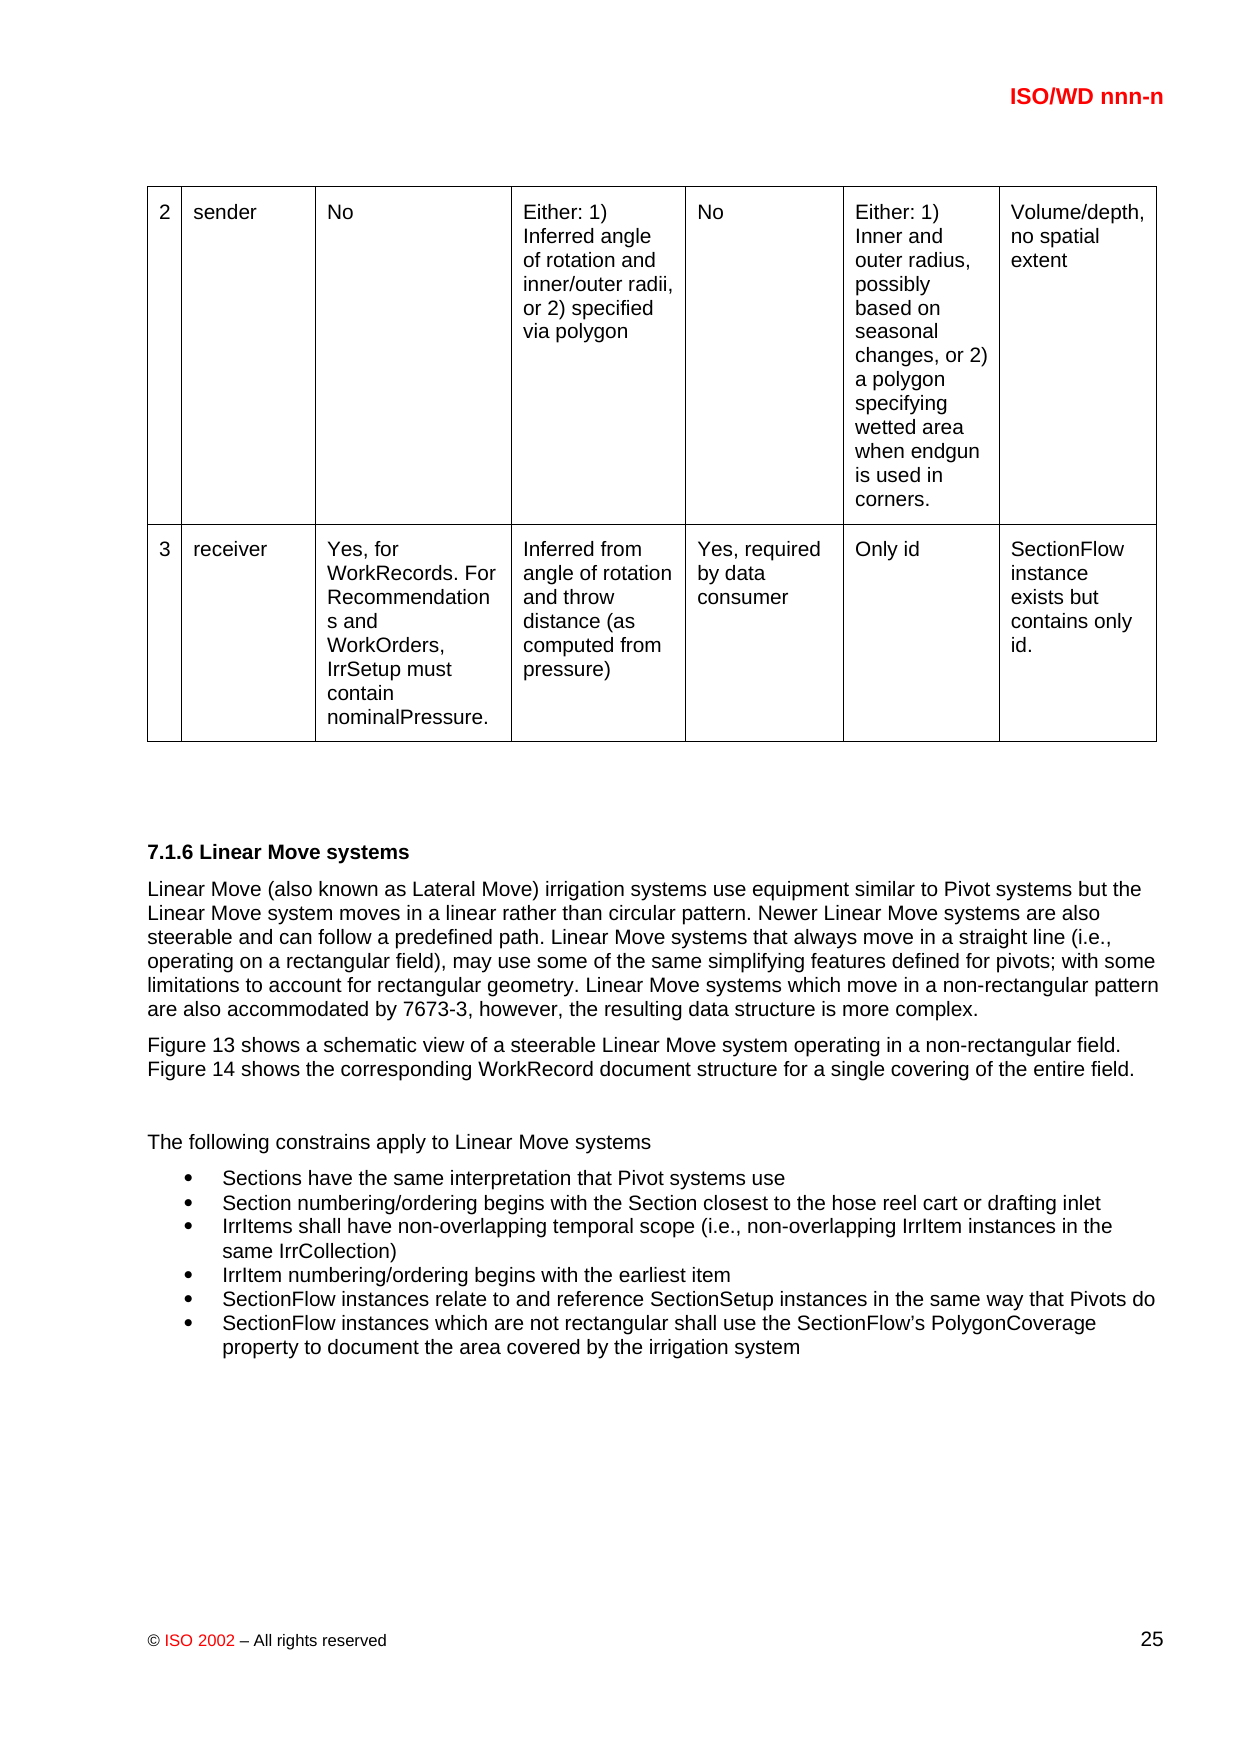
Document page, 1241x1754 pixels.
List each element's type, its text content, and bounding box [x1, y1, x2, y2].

table_cell Volume/depth, no spatial extent [1000, 187, 1156, 523]
table_cell sender [182, 187, 315, 523]
table_cell 3 [148, 525, 181, 741]
table_cell Only id [844, 525, 999, 741]
list Section numbering/ordering begins with the Section closest to the hose reel cart or drafting inlet [184, 1190, 1164, 1214]
list IrrItems shall have non-overlapping temporal scope (i.e., non-overlapping IrrItem instances in the same IrrCollection) [184, 1214, 1164, 1262]
table_cell Inferred from angle of rotation and throw distance (as computed from pressure) [512, 525, 685, 741]
table_cell Yes, for WorkRecords. For Recommendations and WorkOrders, IrrSetup must contain nominalPressure. [316, 525, 511, 741]
table_cell No [316, 187, 511, 523]
list Sections have the same interpretation that Pivot systems use [184, 1166, 1164, 1190]
table_cell No [686, 187, 843, 523]
text Linear Move (also known as Lateral Move) irrigation systems use equipment similar to Pivot systems but the Linear Move system moves in a linear rather than circular pattern. Newer Linear Move systems are also steerable and can follow a predefined path. Linear Move systems that always move in a straight line (i.e., operating on a rectangular field), may use some of the same simplifying features defined for pivots; with some limitations to account for rectangular geometry. Linear Move systems which move in a non-rectangular pattern are also accommodated by 7673-3, however, the resulting data structure is more complex. [147, 877, 1164, 1020]
table_cell Either: 1) Inferred angle of rotation and inner/outer radii, or 2) specified via polygon [512, 187, 685, 523]
table_cell Yes, required by data consumer [686, 525, 843, 741]
table_cell receiver [182, 525, 315, 741]
list SectionFlow instances relate to and reference SectionSetup instances in the same way that Pivots do [184, 1286, 1164, 1311]
list SectionFlow instances which are not rectangular shall use the SectionFlow’s PolygonCoverage property to document the area covered by the irrigation system [184, 1311, 1164, 1358]
table_cell SectionFlow instance exists but contains only id. [1000, 525, 1156, 741]
list IrrItem numbering/ordering begins with the earliest item [184, 1262, 1164, 1286]
text Figure 13 shows a schematic view of a steerable Linear Move system operating in a non-rectangular field. Figure 14 shows the corresponding WorkRecord document structure for a single covering of the entire field. [147, 1033, 1164, 1081]
subtitle 7.1.6 Linear Move systems [147, 840, 1164, 864]
text The following constrains apply to Linear Move systems [147, 1130, 1164, 1154]
table_cell Either: 1) Inner and outer radius, possibly based on seasonal changes, or 2) a polygon specifying wetted area when endgun is used in corners. [844, 187, 999, 523]
table_cell 2 [148, 187, 181, 523]
